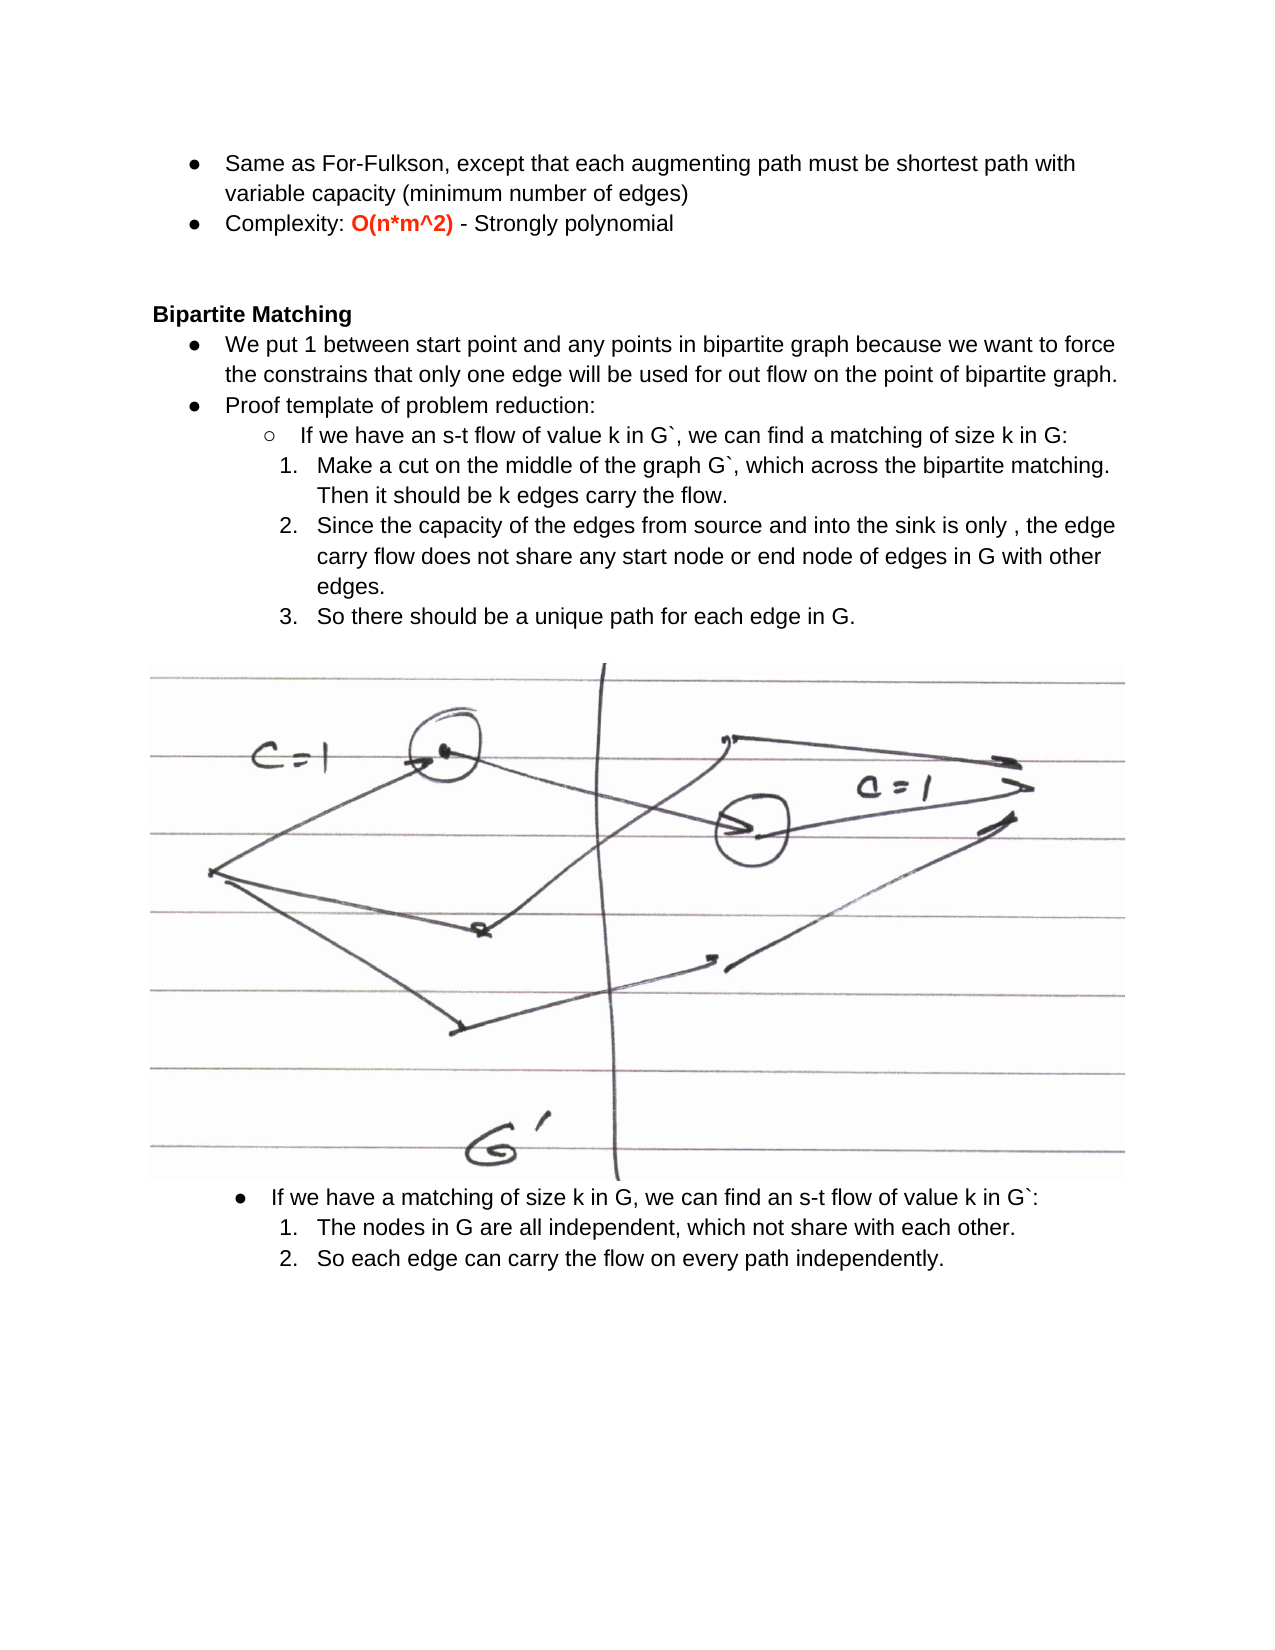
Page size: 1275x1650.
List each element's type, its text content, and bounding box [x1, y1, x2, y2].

picture [150, 663, 1125, 1181]
list Same as For-Fulkson, except that each augmenting path must be shortest path with variable capacity (minimum number of edges) [187, 150, 1125, 207]
list Complexity: O(n*m^2) - Strongly polynomial [187, 210, 1125, 237]
list We put 1 between start point and any points in bipartite graph because we want to force the constrains that only one edge will be used for out flow on the point of bipartite graph. [187, 331, 1125, 388]
list If we have a matching of size k in G, we can find an s-t flow of value k in G`: [233, 1184, 1125, 1210]
list The nodes in G are all independent, which not share with each other. [279, 1214, 1125, 1241]
list If we have an s-t flow of value k in G`, we can find a matching of size k in G: [262, 422, 1125, 448]
text Bipartite Matching [150, 301, 1125, 327]
list Make a cut on the middle of the graph G`, which across the bipartite matching. Then it should be k edges carry the flow. [279, 452, 1125, 509]
list So each edge can carry the flow on every path independently. [279, 1244, 1125, 1271]
list Since the capacity of the edges from source and into the sink is only , the edge carry flow does not share any start node or end node of edges in G with other edges. [279, 512, 1125, 599]
list So there should be a unique path for each edge in G. [279, 603, 1125, 629]
list Proof template of problem reduction: [187, 392, 1125, 418]
